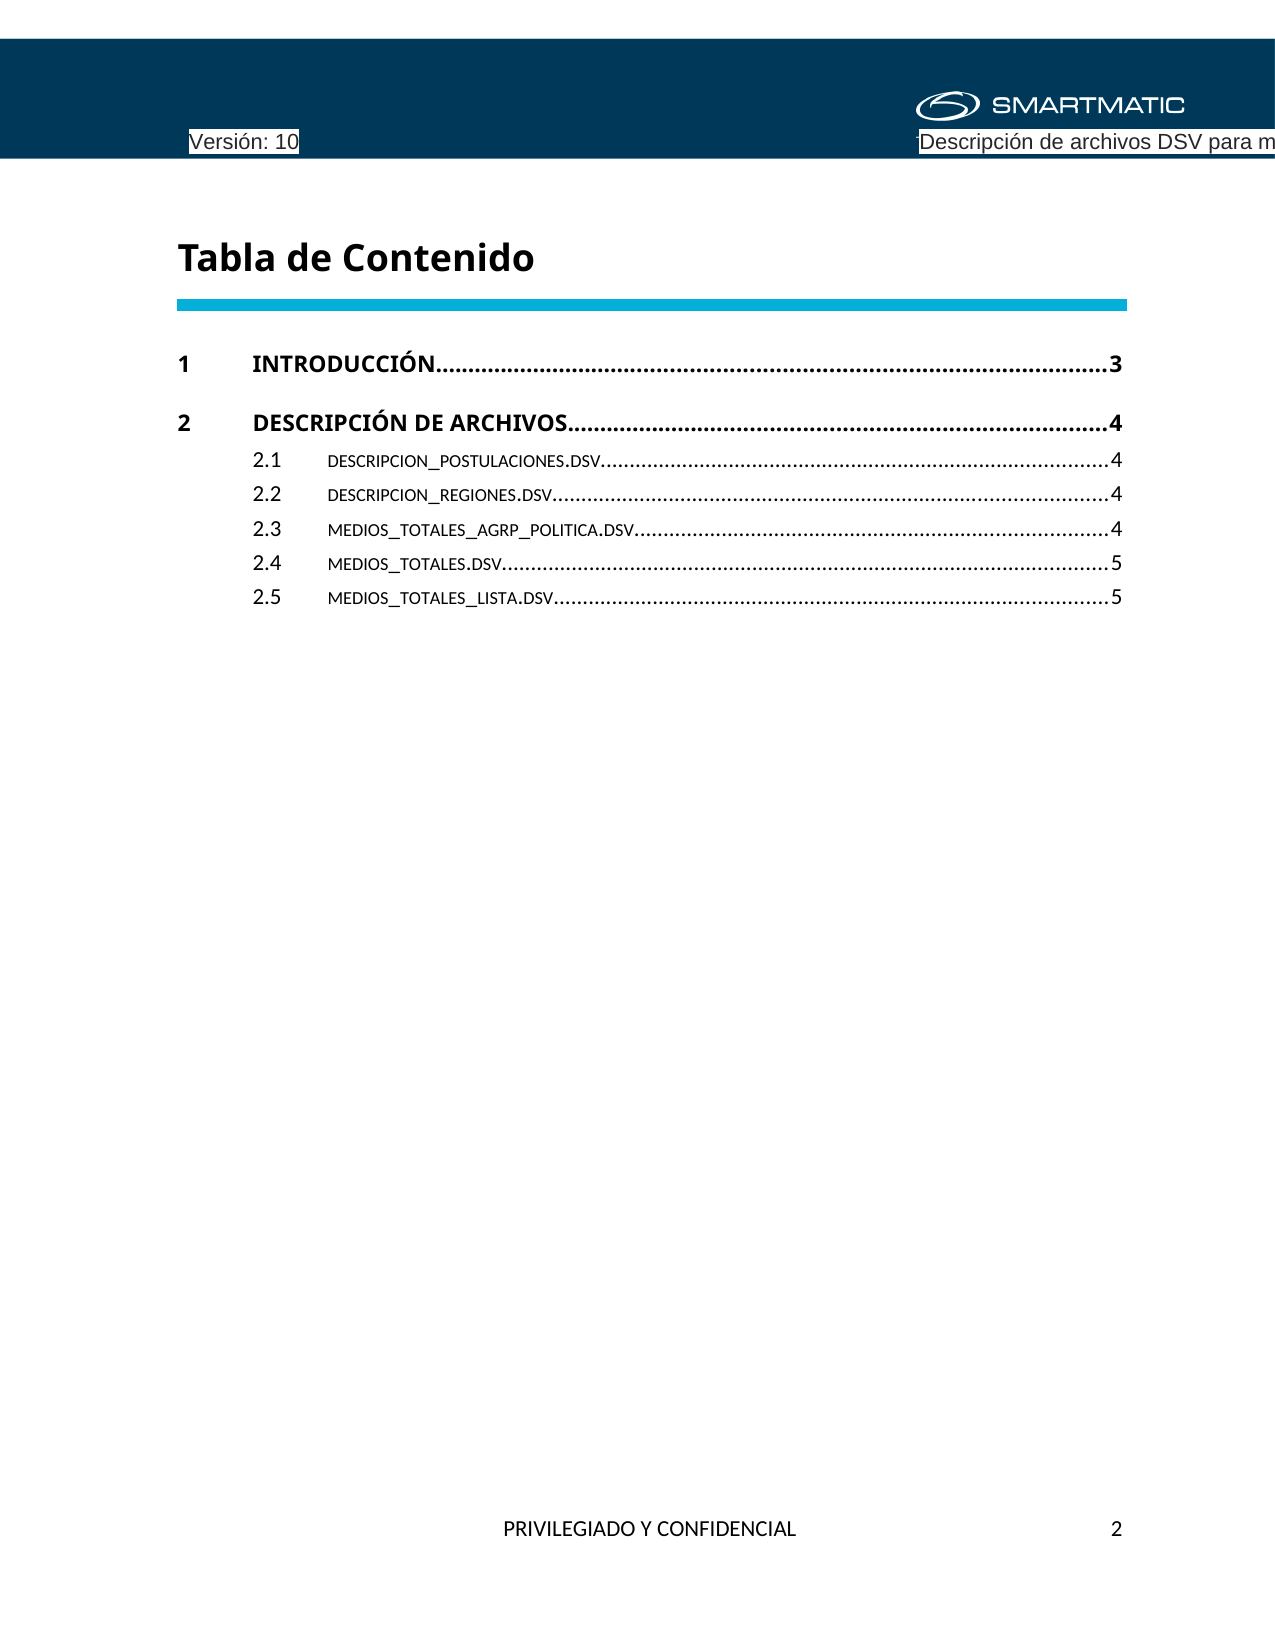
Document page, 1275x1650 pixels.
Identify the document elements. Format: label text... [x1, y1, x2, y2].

text 1 Introducción 3 [177, 348, 1127, 379]
text 2.5 medios_totales_lista.dsv 5 [252, 582, 1127, 610]
text 2 Descripción de Archivos 4 [177, 407, 1127, 438]
text 2.2 descripcion_regiones.dsv 4 [252, 479, 1127, 507]
picture [0, 38, 1275, 159]
subtitle Tabla de Contenido [177, 231, 1127, 299]
text 2.1 descripcion_postulaciones.dsv 4 [252, 445, 1127, 473]
text 2.4 medios_totales.dsv 5 [252, 548, 1127, 576]
text 2.3 medios_totales_agrp_politica.dsv 4 [252, 514, 1127, 542]
